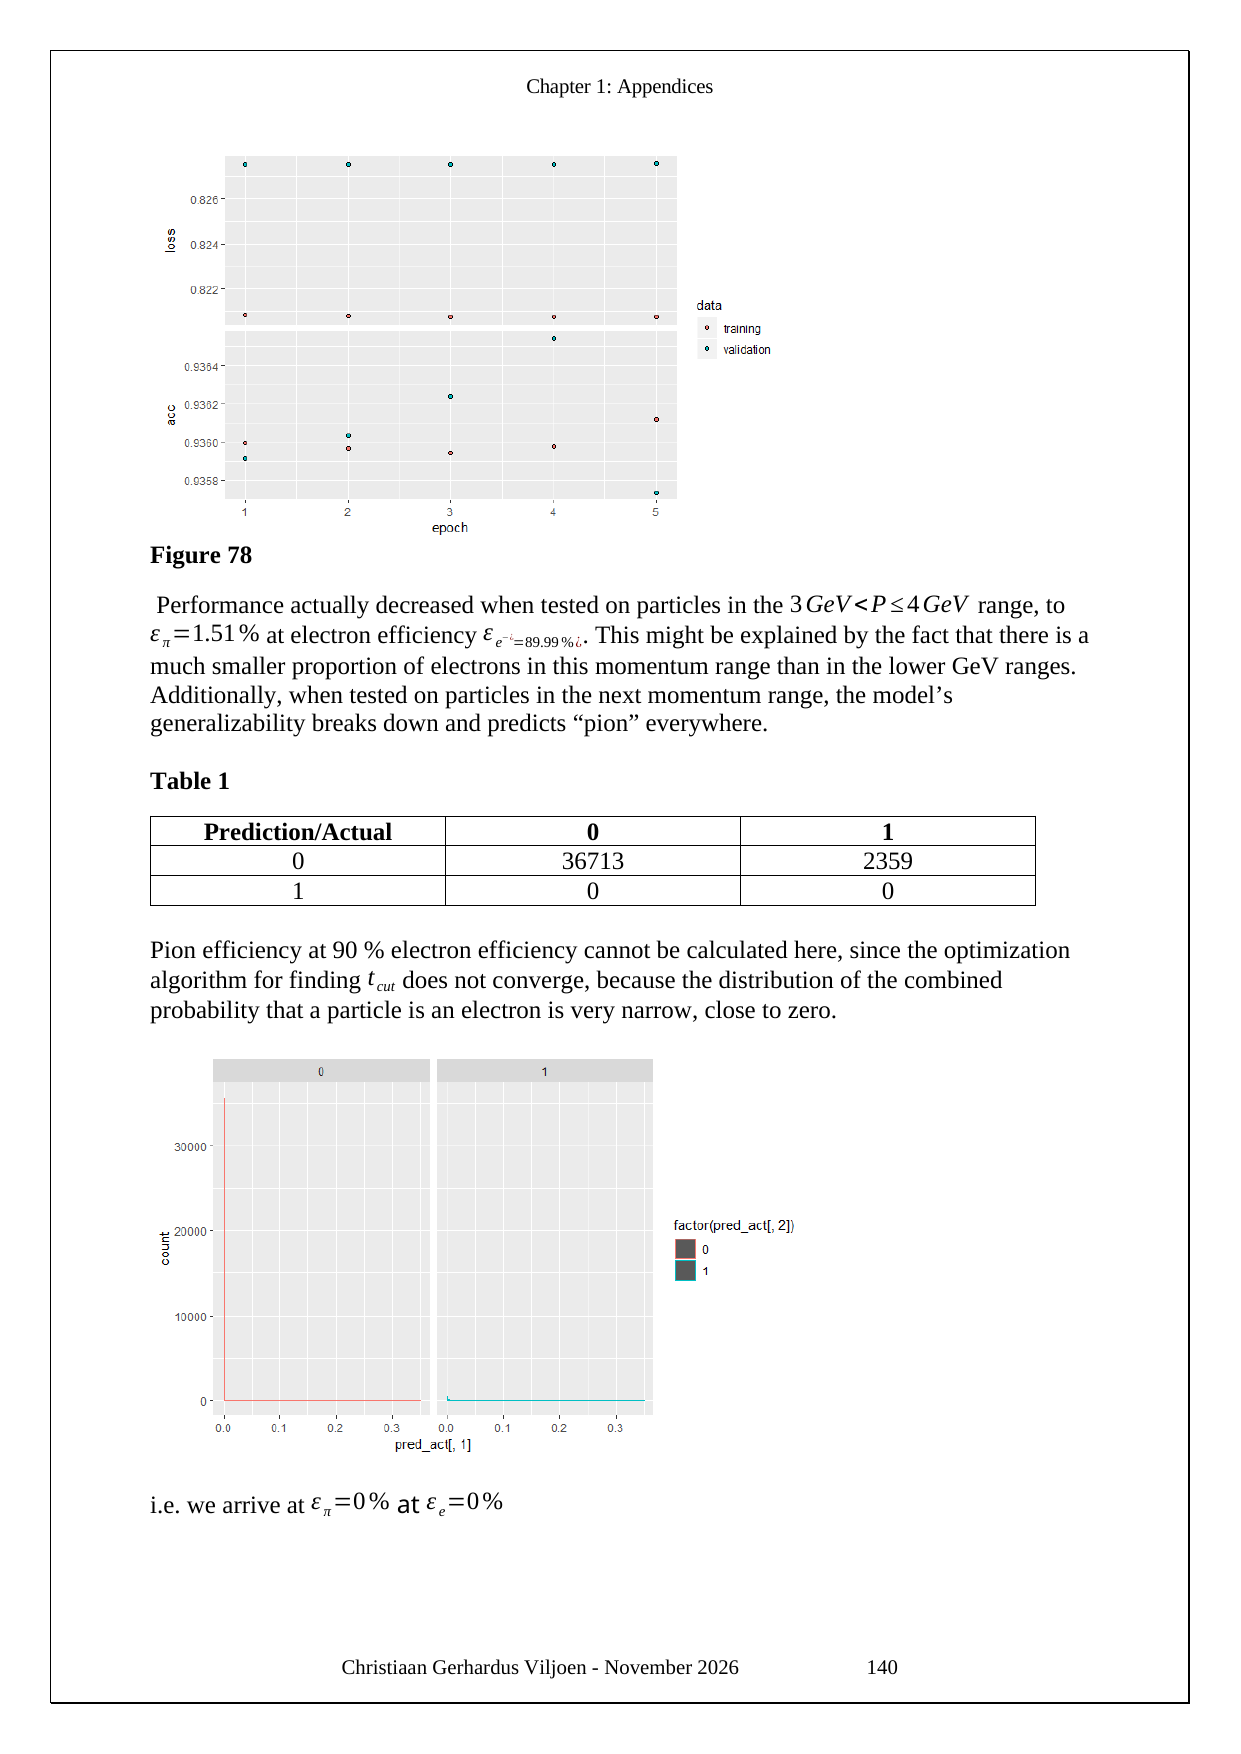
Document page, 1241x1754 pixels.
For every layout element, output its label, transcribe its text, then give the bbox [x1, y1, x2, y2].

picture [150, 150, 783, 541]
table_header 0 [446, 817, 740, 845]
table_cell 0 [446, 876, 740, 905]
table_header 1 [741, 817, 1035, 845]
table_header Prediction/Actual [151, 817, 445, 845]
table_cell 36713 [446, 846, 740, 875]
text Performance actually decreased when tested on particles in the range, to at electron efficiency . This might be explained by the fact that there is a much smaller proportion of electrons in this momentum range than in the lower GeV ranges. Additionally, when tested on particles in the next momentum range, the model’s generalizability breaks down and predicts “pion” everywhere. [150, 590, 1089, 737]
text Pion efficiency at 90 % electron efficiency cannot be calculated here, since the optimization algorithm for finding does not converge, because the distribution of the combined probability that a particle is an electron is very narrow, close to zero. [150, 935, 1089, 1024]
table_cell 2359 [741, 846, 1035, 875]
table_cell 1 [151, 876, 445, 905]
text i.e. we arrive at at [150, 1487, 1089, 1521]
picture [150, 1052, 808, 1458]
text Table 1 [150, 766, 1089, 795]
table_cell 0 [151, 846, 445, 875]
table_cell 0 [741, 876, 1035, 905]
